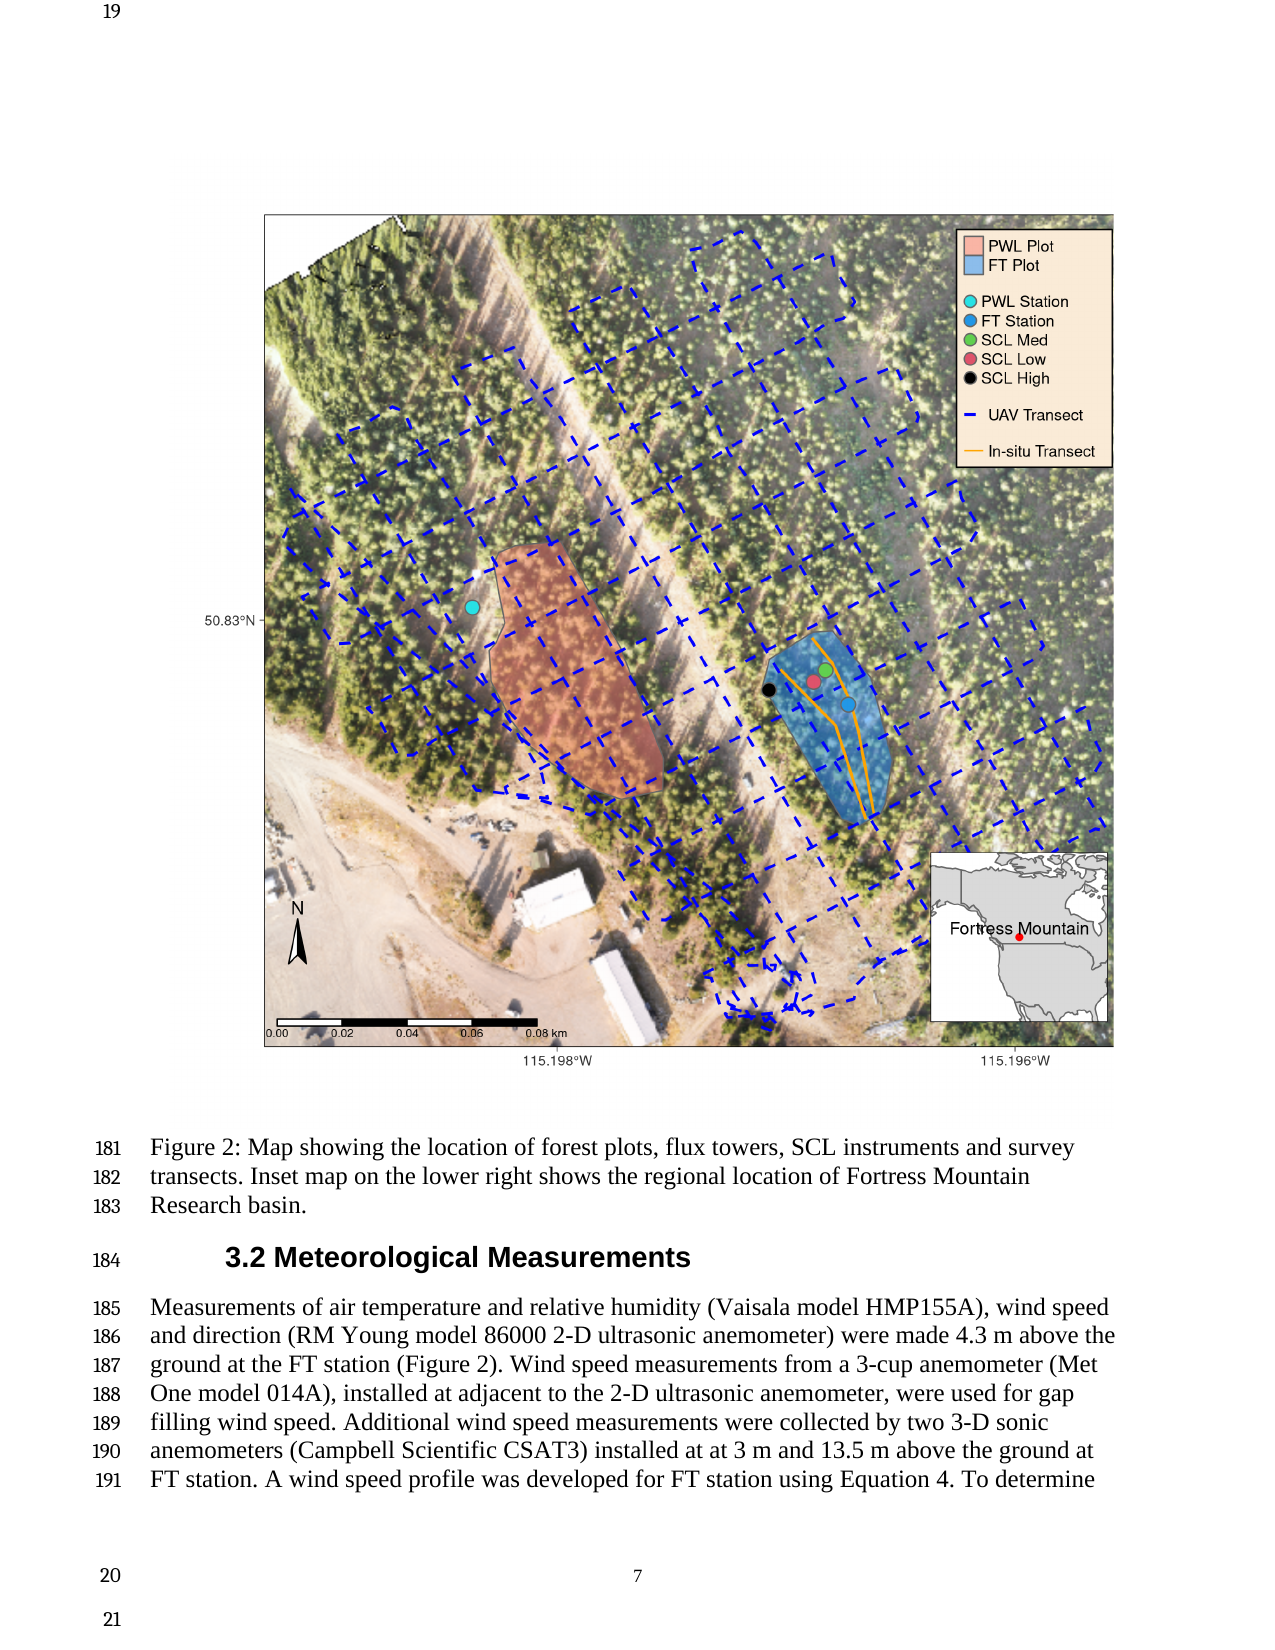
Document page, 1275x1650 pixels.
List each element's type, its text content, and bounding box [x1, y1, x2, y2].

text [150, 1292, 1125, 1493]
table_header Figure 2: Map showing the location of forest plots, flux towers, SCL instruments and survey transects. Inset map on the lower right shows the regional location of Fortress Mountain Research basin. [139, 150, 1114, 1132]
picture [168, 153, 1114, 1129]
subtitle 3.2 Meteorological Measurements [150, 1239, 1125, 1273]
